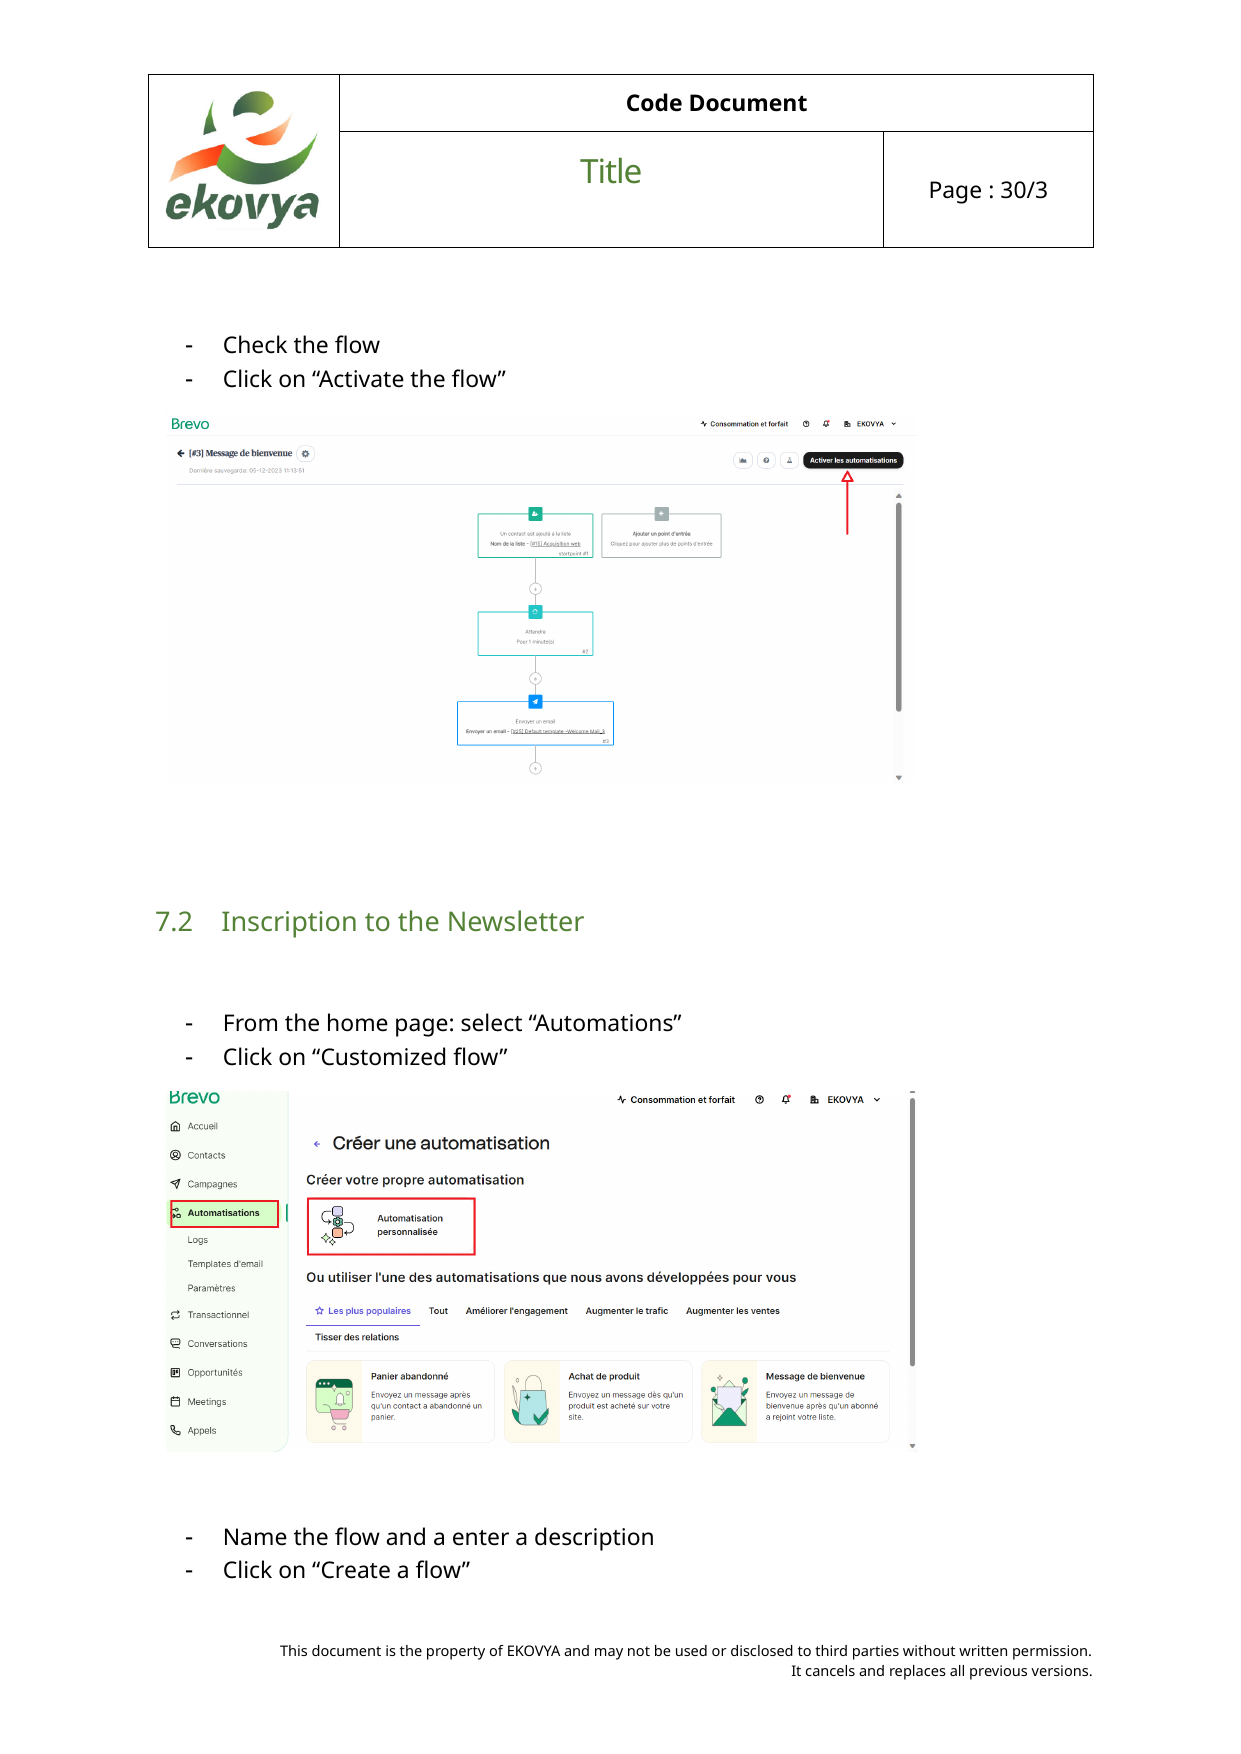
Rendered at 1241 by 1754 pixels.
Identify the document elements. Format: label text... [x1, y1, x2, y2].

list Click on “Activate the flow” [185, 362, 1093, 394]
list Click on “Create a flow” [185, 1554, 1093, 1586]
list Check the flow [185, 329, 1093, 360]
list Click on “Customized flow” [185, 1041, 1093, 1072]
subtitle 7.2 Inscription to the Newsletter [148, 902, 1093, 939]
list Name the flow and a enter a description [185, 1521, 1093, 1552]
picture [159, 75, 329, 232]
list From the home page: select “Automations” [185, 1007, 1093, 1039]
